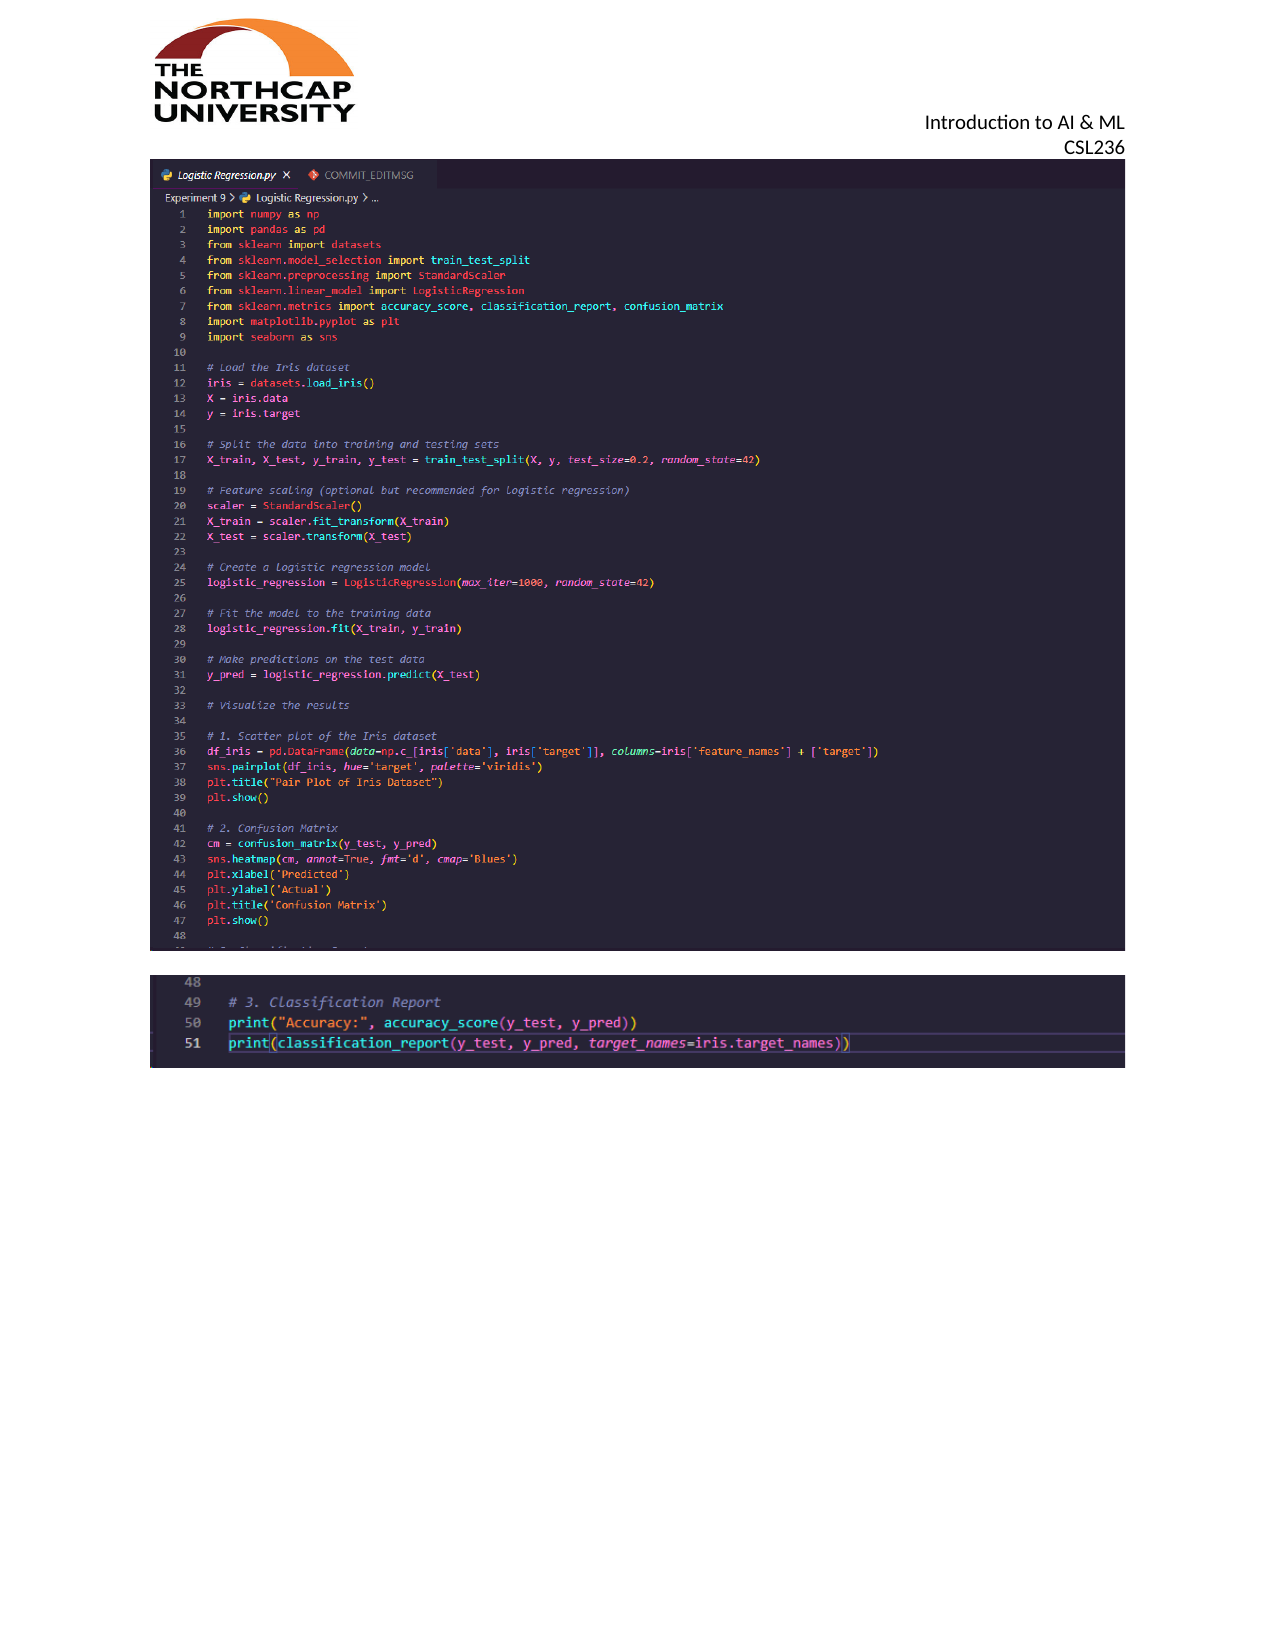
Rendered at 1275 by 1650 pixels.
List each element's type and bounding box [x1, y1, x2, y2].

picture [150, 15, 358, 129]
picture [150, 975, 1125, 1068]
picture [150, 159, 1125, 951]
